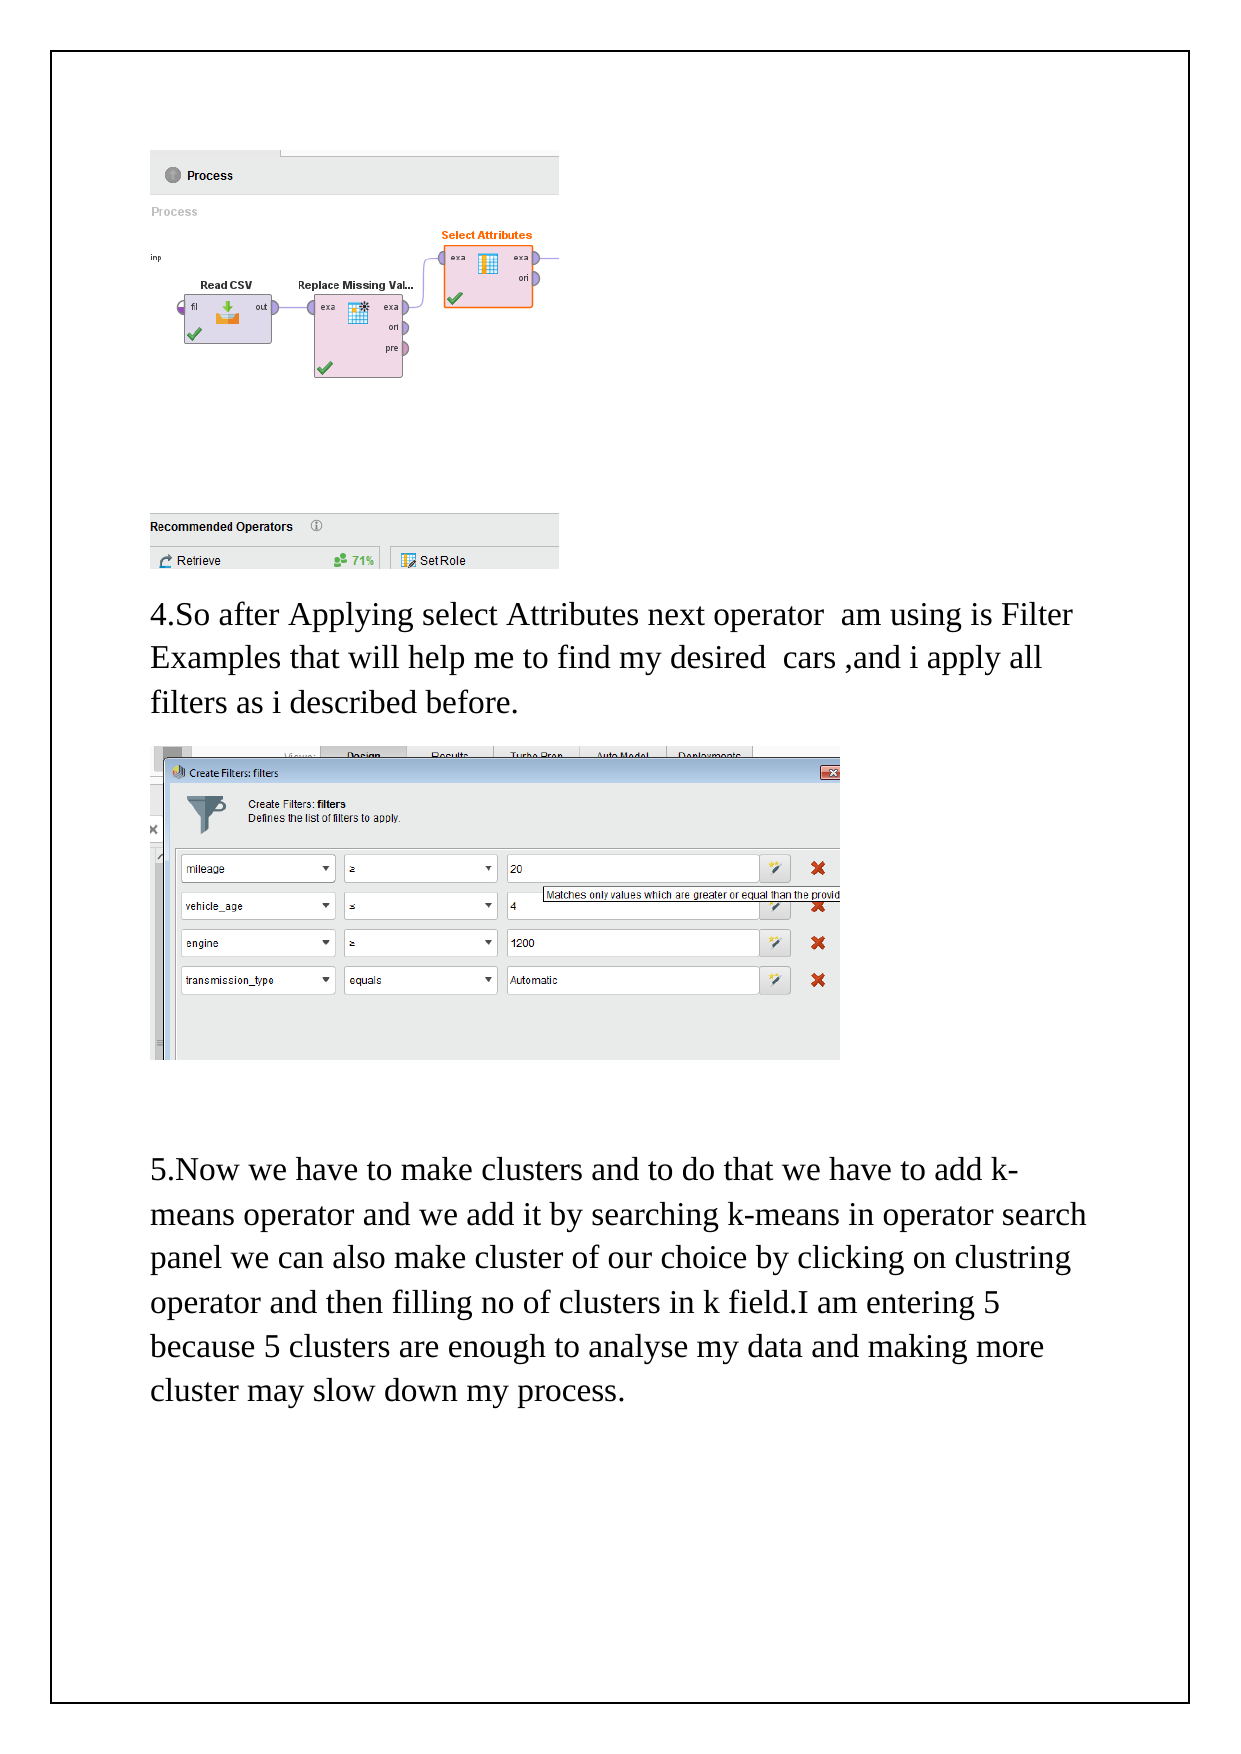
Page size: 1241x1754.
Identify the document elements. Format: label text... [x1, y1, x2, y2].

text 4.So after Applying select Attributes next operator am using is Filter Examples that will help me to find my desired cars ,and i apply all filters as i described before. [150, 594, 1090, 720]
picture [150, 150, 559, 569]
picture [150, 746, 840, 1060]
text 5.Now we have to make clusters and to do that we have to add k-means operator and we add it by searching k-means in operator search panel we can also make cluster of our choice by clicking on clustring operator and then filling no of clusters in k field.I am entering 5 because 5 clusters are enough to analyse my data and making more cluster may slow down my process. [150, 1150, 1090, 1408]
